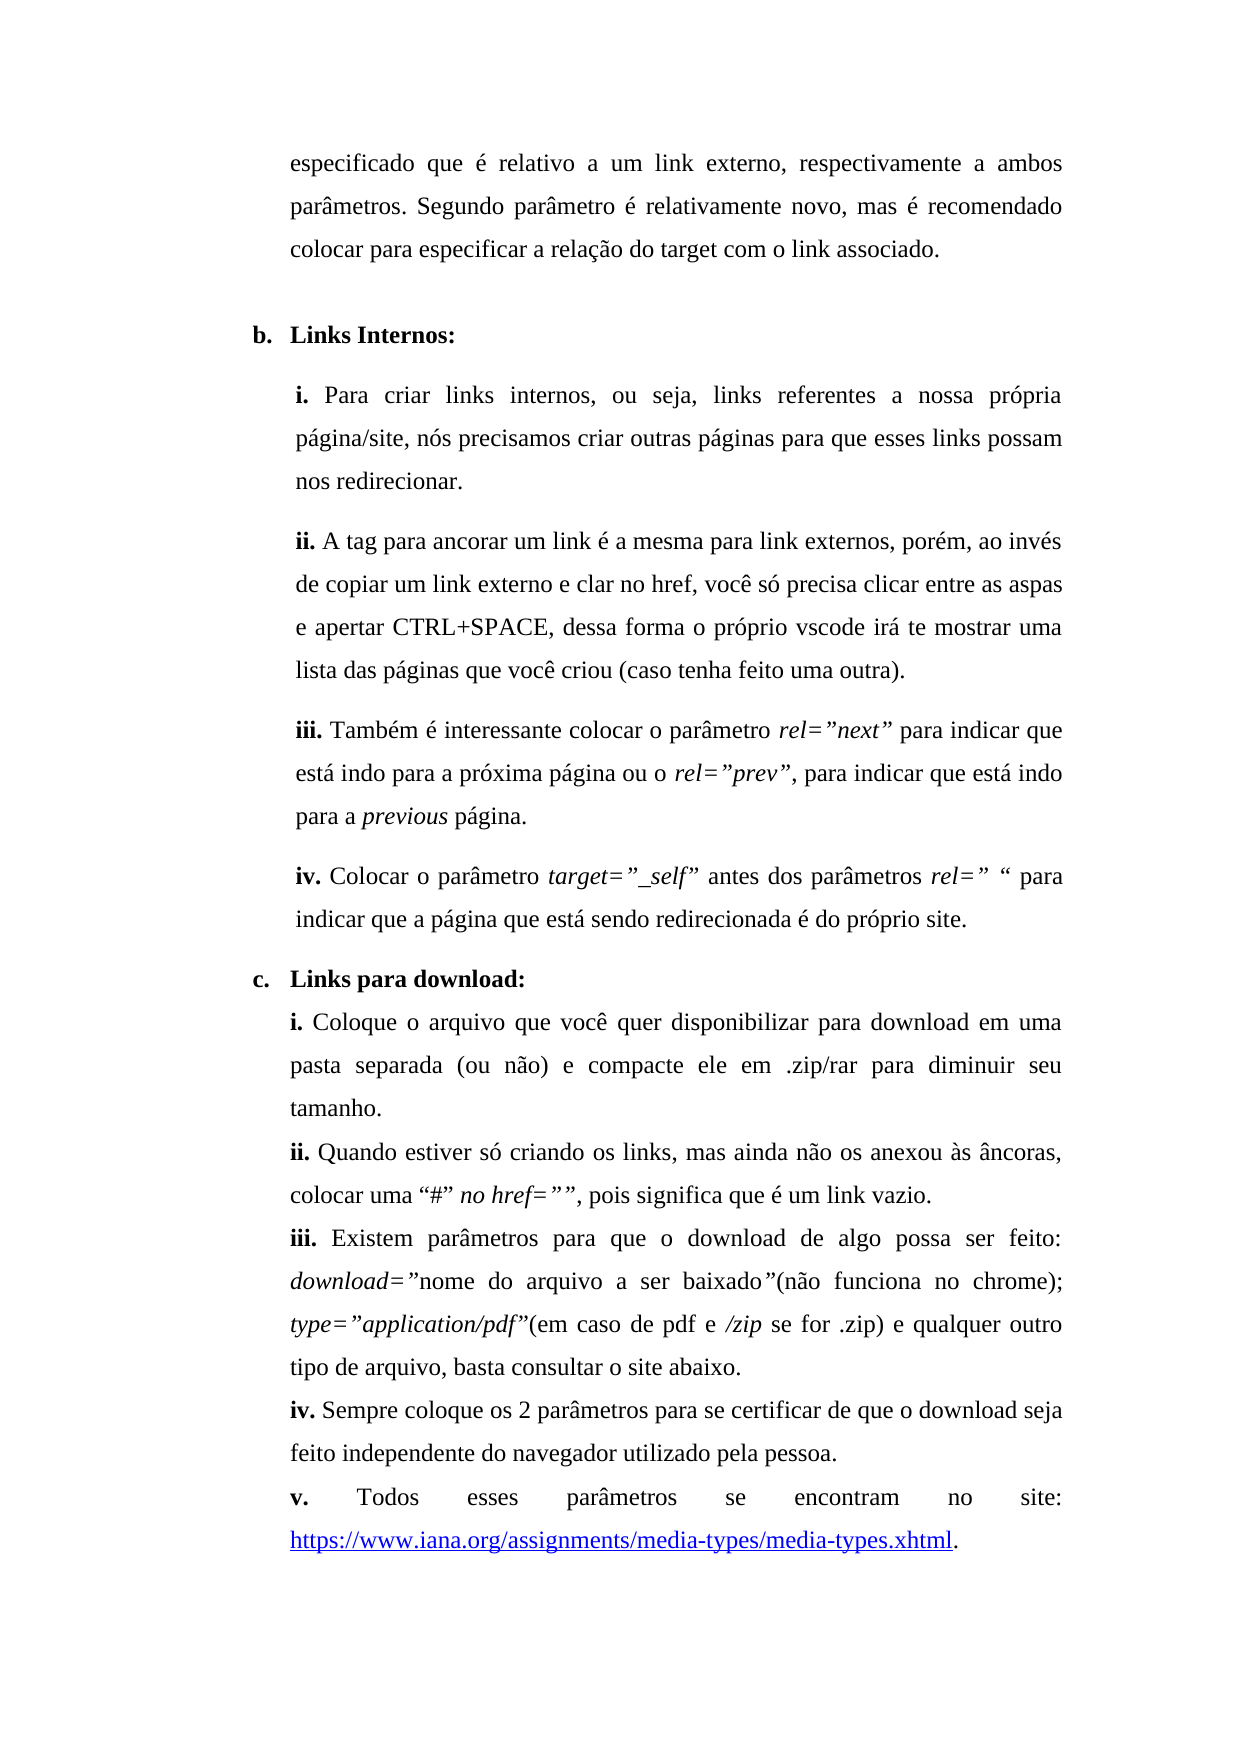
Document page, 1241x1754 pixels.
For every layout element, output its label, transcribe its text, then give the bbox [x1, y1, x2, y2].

text ii. A tag para ancorar um link é a mesma para link externos, porém, ao invés de copiar um link externo e clar no href, você só precisa clicar entre as aspas e apertar CTRL+SPACE, dessa forma o próprio vscode irá te mostrar uma lista das páginas que você criou (caso tenha feito uma outra). [295, 526, 1063, 684]
list iv. Sempre coloque os 2 parâmetros para se certificar de que o download seja feito independente do navegador utilizado pela pessoa. [290, 1395, 1063, 1467]
list iii. Existem parâmetros para que o download de algo possa ser feito: download=”nome do arquivo a ser baixado”(não funciona no chrome); type=”application/pdf”(em caso de pdf e /zip se for .zip) e qualquer outro tipo de arquivo, basta consultar o site abaixo. [290, 1223, 1063, 1381]
list i. Coloque o arquivo que você quer disponibilizar para download em uma pasta separada (ou não) e compacte ele em .zip/rar para diminuir seu tamanho. [290, 1007, 1063, 1122]
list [290, 148, 1063, 263]
text i. Para criar links internos, ou seja, links referentes a nossa própria página/site, nós precisamos criar outras páginas para que esses links possam nos redirecionar. [295, 380, 1063, 495]
text iii. Também é interessante colocar o parâmetro rel=”next” para indicar que está indo para a próxima página ou o rel=”prev”, para indicar que está indo para a previous página. [295, 715, 1063, 830]
text iv. Colocar o parâmetro target=”_self” antes dos parâmetros rel=” “ para indicar que a página que está sendo redirecionada é do próprio site. [295, 861, 1063, 933]
list v. Todos esses parâmetros se encontram no site: https://www.iana.org/assignments/media-types/media-types.xhtml. [290, 1482, 1063, 1553]
list Links Internos: [252, 320, 1063, 349]
list ii. Quando estiver só criando os links, mas ainda não os anexou às âncoras, colocar uma “#” no href=””, pois significa que é um link vazio. [290, 1137, 1063, 1208]
list Links para download: [252, 964, 1063, 993]
